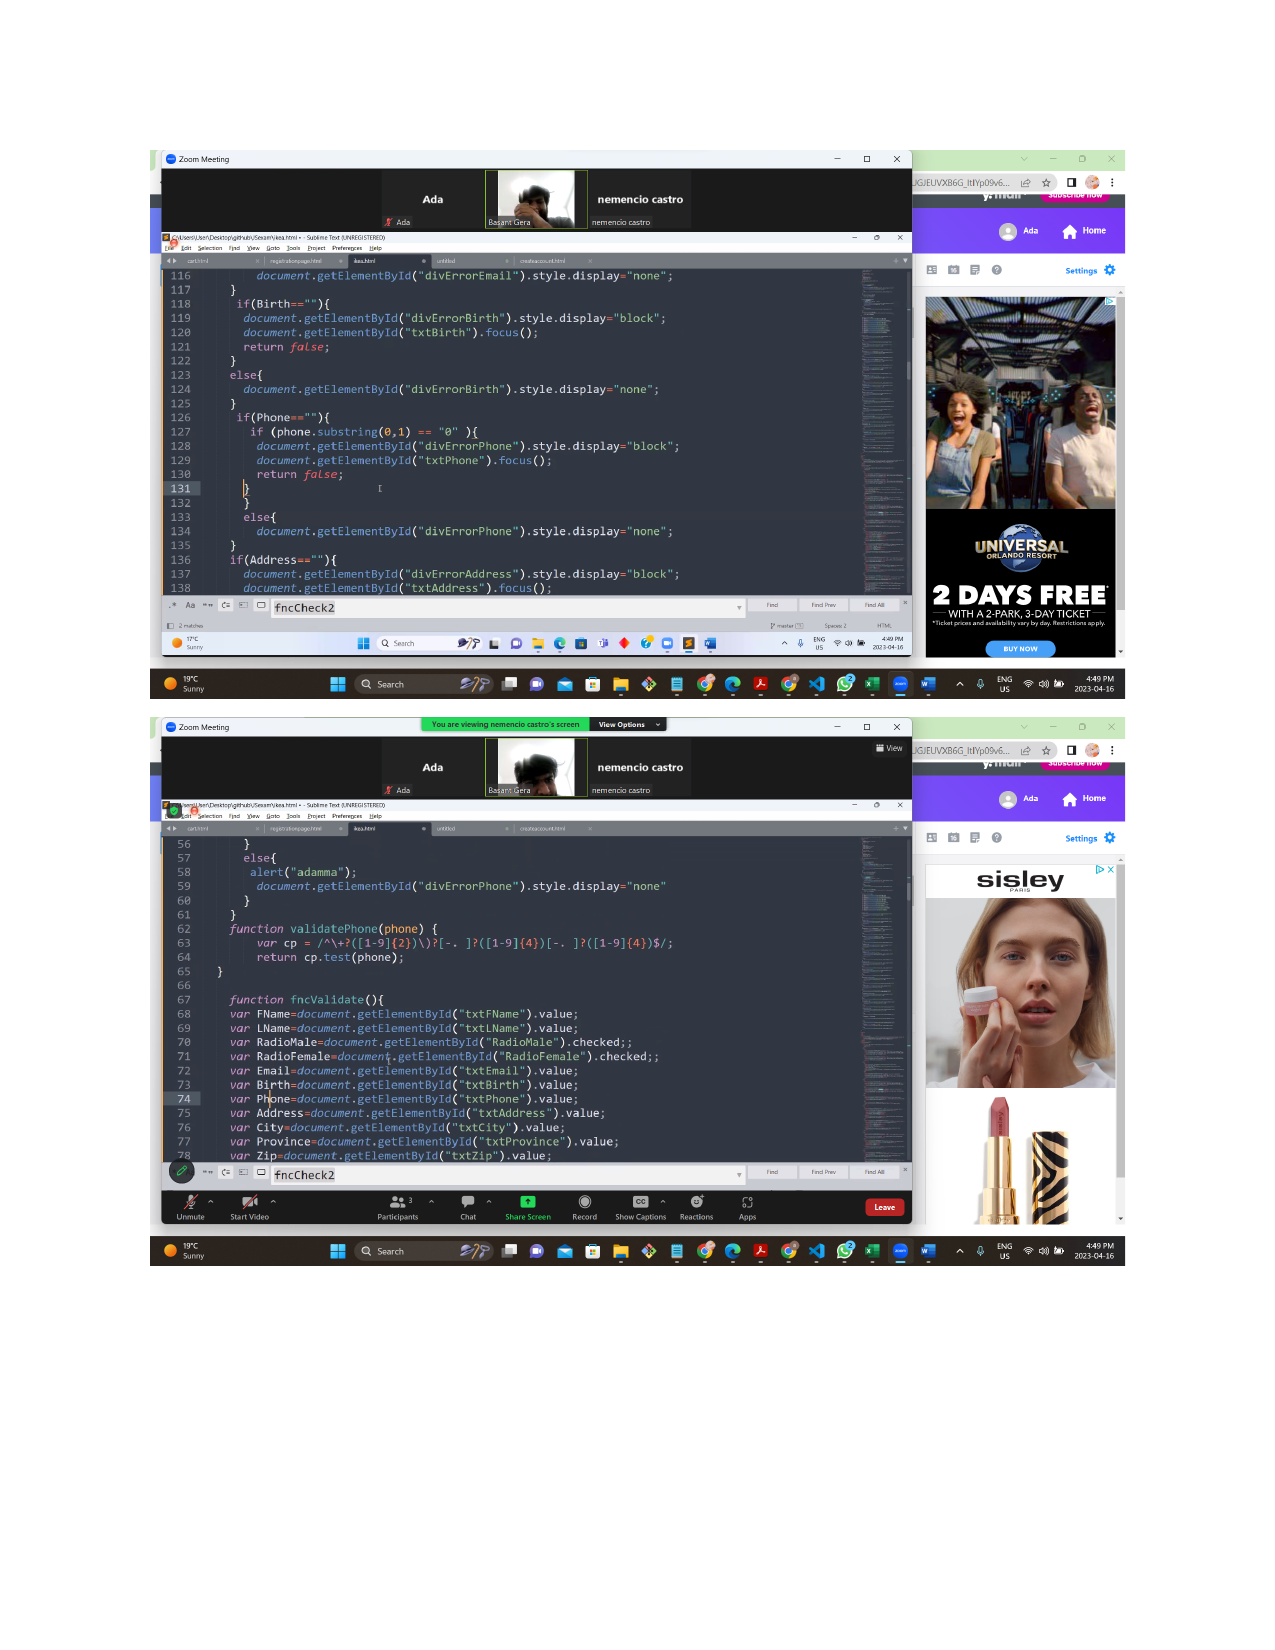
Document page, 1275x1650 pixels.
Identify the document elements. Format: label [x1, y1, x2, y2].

picture [150, 150, 1125, 699]
picture [150, 717, 1125, 1266]
